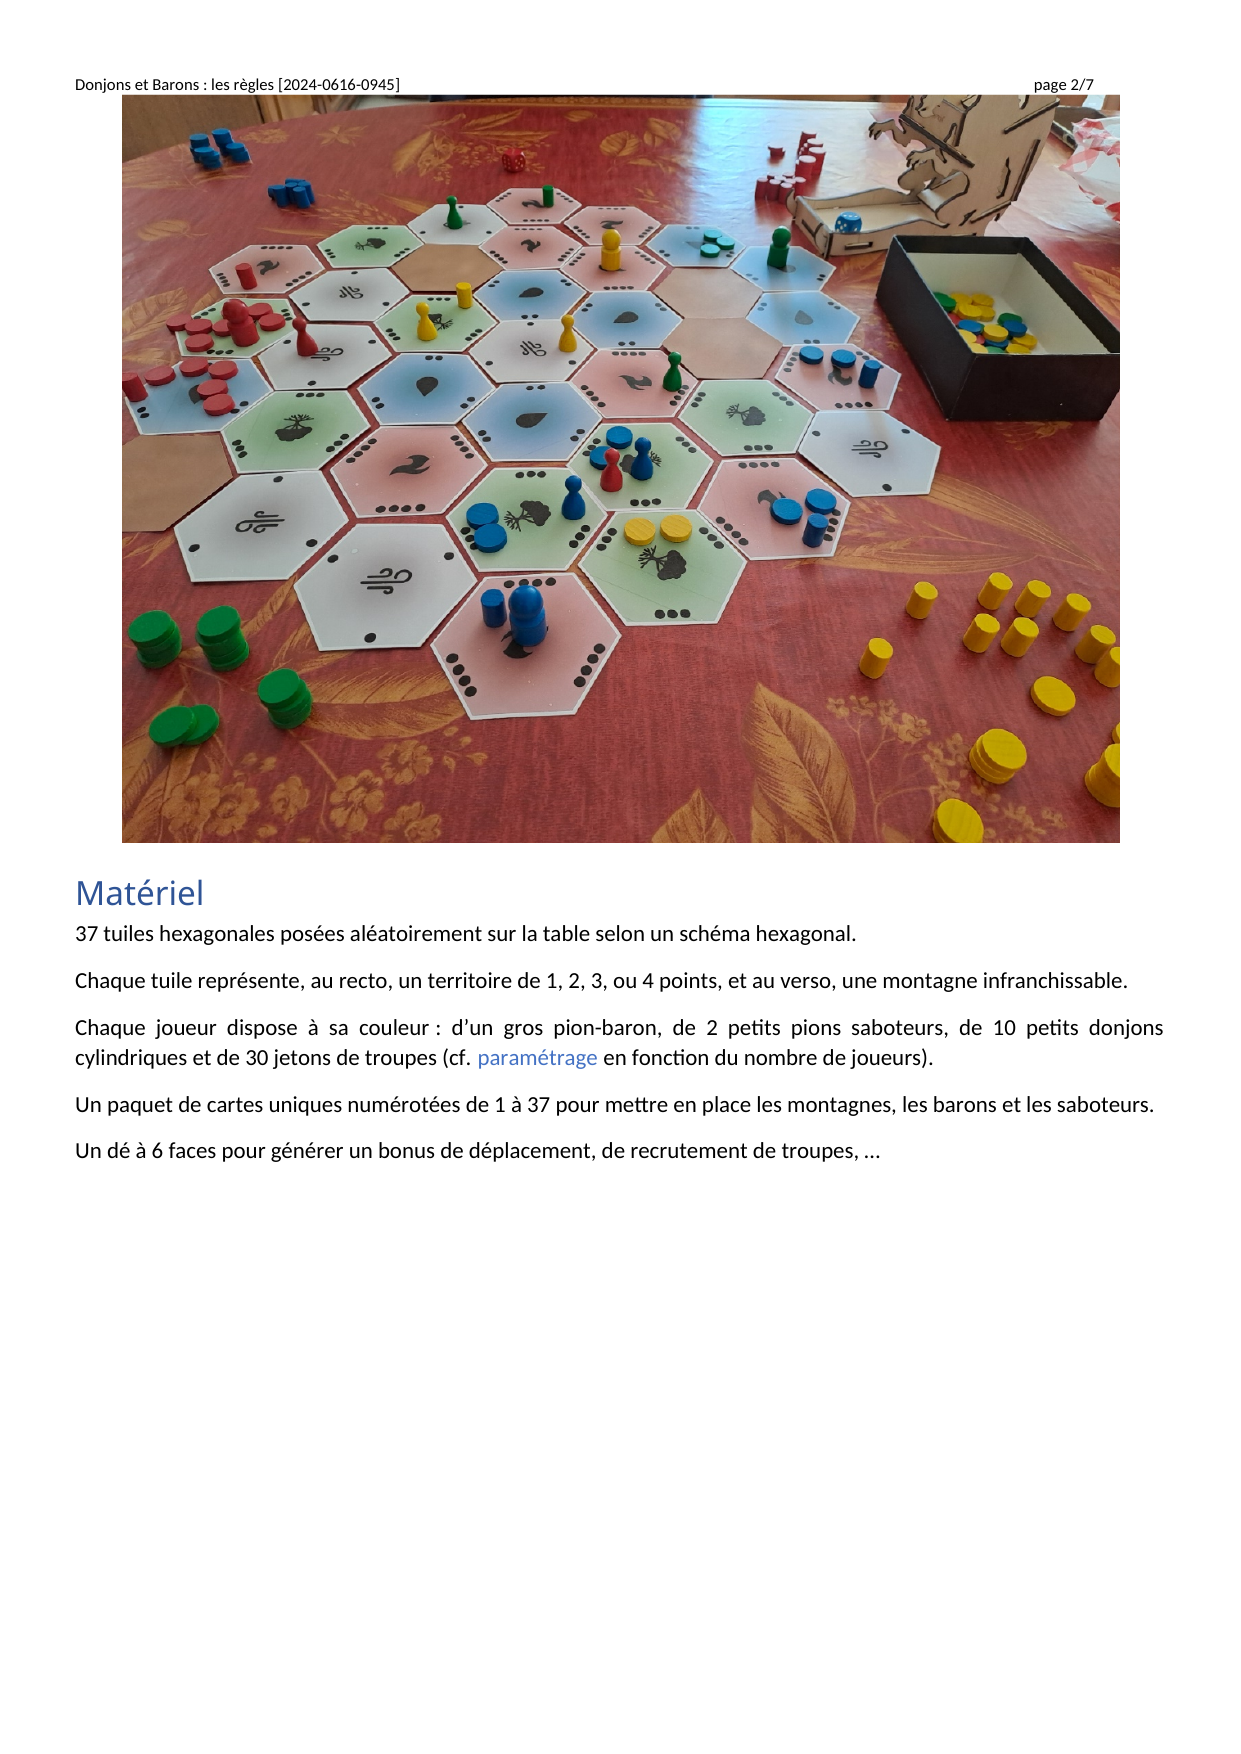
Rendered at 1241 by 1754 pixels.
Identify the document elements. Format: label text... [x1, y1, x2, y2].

text Chaque joueur dispose à sa couleur : d’un gros pion-baron, de 2 petits pions saboteurs, de 10 petits donjons cylindriques et de 30 jetons de troupes (cf. paramétrage en fonction du nombre de joueurs). [75, 1013, 1165, 1071]
picture [123, 95, 1119, 843]
text Un paquet de cartes uniques numérotées de 1 à 37 pour mettre en place les montagnes, les barons et les saboteurs. [75, 1090, 1165, 1118]
subtitle Matériel [75, 870, 1165, 915]
text 37 tuiles hexagonales posées aléatoirement sur la table selon un schéma hexagonal. [75, 919, 1165, 947]
text Chaque tuile représente, au recto, un territoire de 1, 2, 3, ou 4 points, et au verso, une montagne infranchissable. [75, 966, 1165, 994]
text Un dé à 6 faces pour générer un bonus de déplacement, de recrutement de troupes, … [75, 1137, 1165, 1164]
